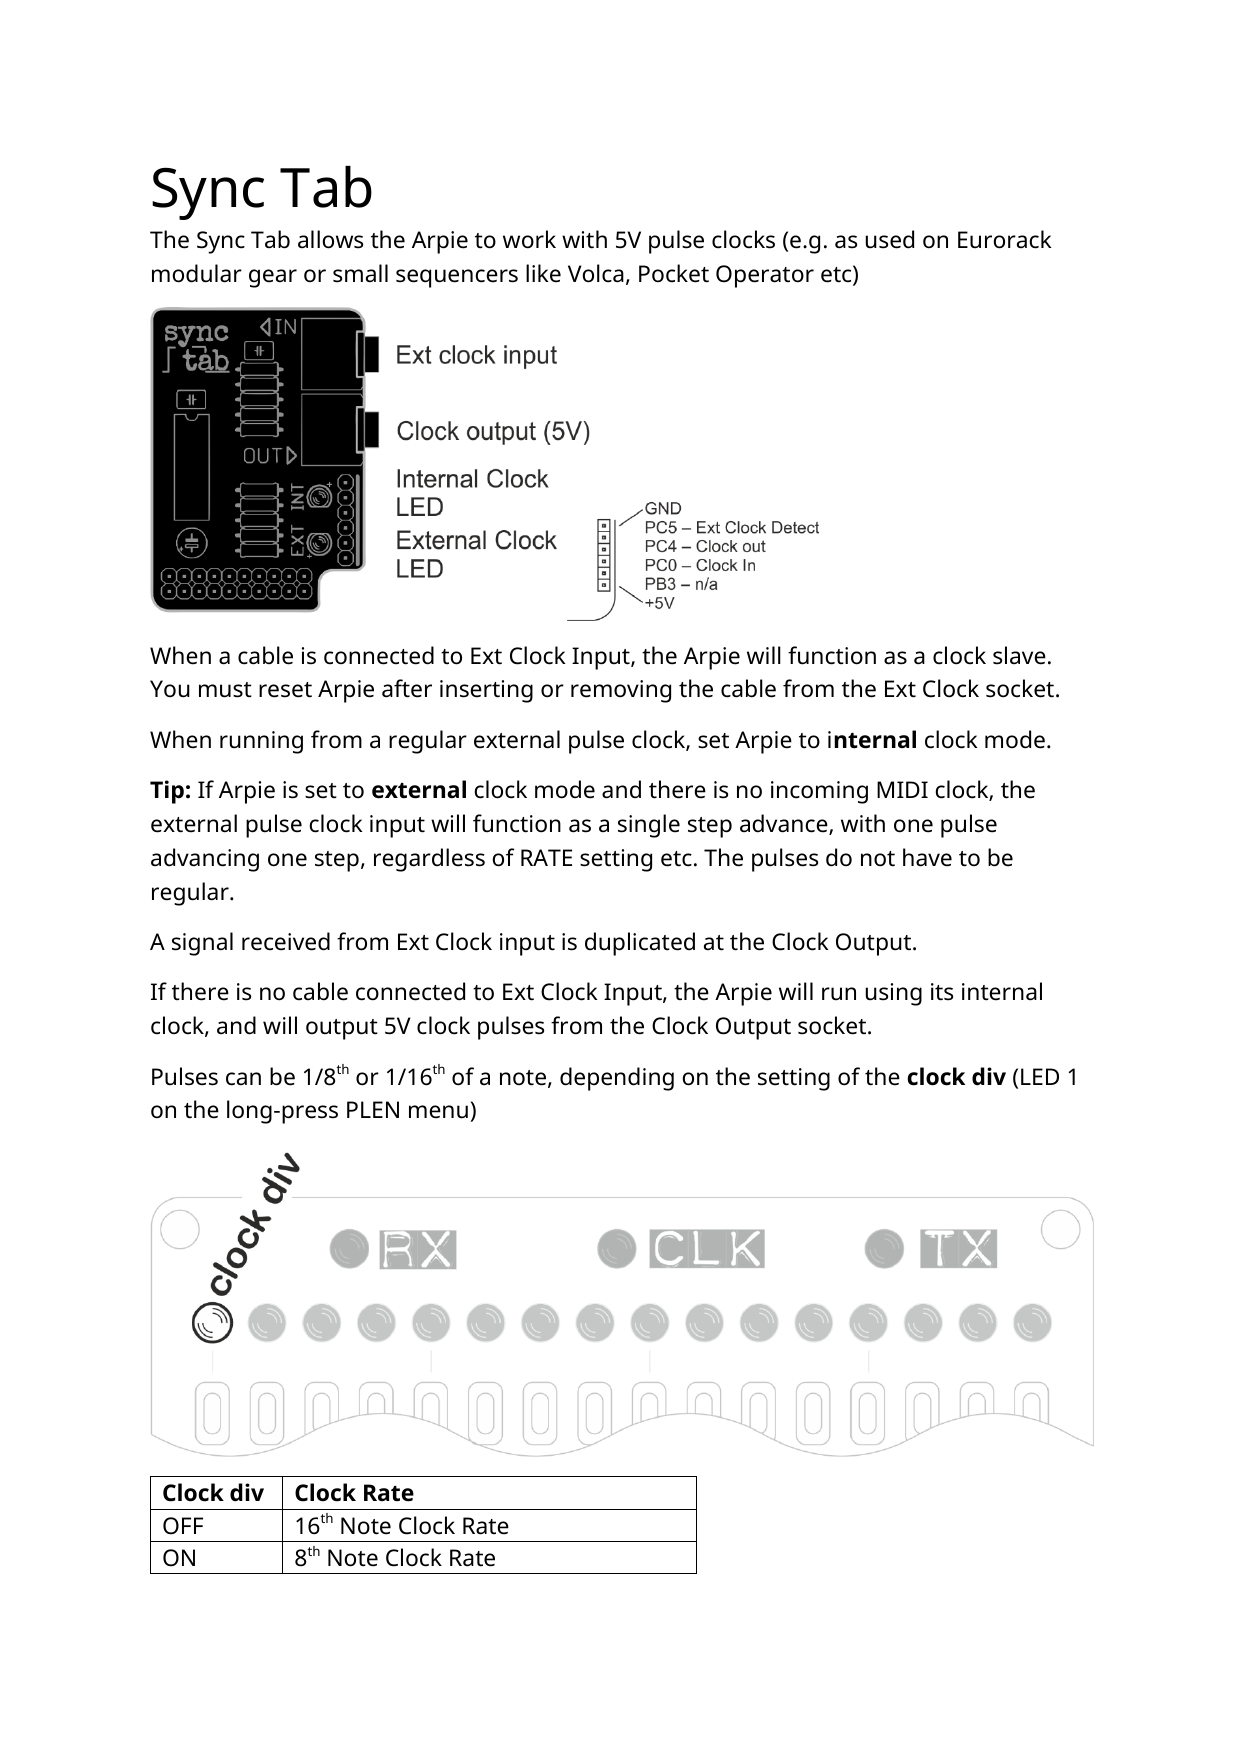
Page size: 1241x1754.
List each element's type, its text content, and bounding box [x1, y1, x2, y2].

picture [150, 307, 819, 621]
text The Sync Tab allows the Arpie to work with 5V pulse clocks (e.g. as used on Eurorack modular gear or small sequencers like Volca, Pocket Operator etc) [150, 224, 1090, 289]
text Tip: If Arpie is set to external clock mode and there is no incoming MIDI clock, the external pulse clock input will function as a single step advance, with one pulse advancing one step, regardless of RATE setting etc. The pulses do not have to be regular. [150, 774, 1090, 907]
table_header Clock div [151, 1477, 282, 1508]
picture [150, 1144, 1094, 1457]
table_cell 8th Note Clock Rate [283, 1542, 696, 1573]
table_header Clock Rate [283, 1477, 696, 1508]
subtitle Sync Tab [150, 150, 1090, 224]
text When a cable is connected to Ext Clock Input, the Arpie will function as a clock slave. You must reset Arpie after inserting or removing the cable from the Ext Clock socket. [150, 639, 1090, 704]
text A signal received from Ext Clock input is duplicated at the Clock Output. [150, 926, 1090, 957]
table_cell OFF [151, 1510, 282, 1541]
table_cell ON [151, 1542, 282, 1573]
table_cell 16th Note Clock Rate [283, 1510, 696, 1541]
text If there is no cable connected to Ext Clock Input, the Arpie will run using its internal clock, and will output 5V clock pulses from the Clock Output socket. [150, 976, 1090, 1041]
text When running from a regular external pulse clock, set Arpie to internal clock mode. [150, 724, 1090, 755]
text Pulses can be 1/8th or 1/16th of a note, depending on the setting of the clock div (LED 1 on the long-press PLEN menu) [150, 1060, 1090, 1125]
